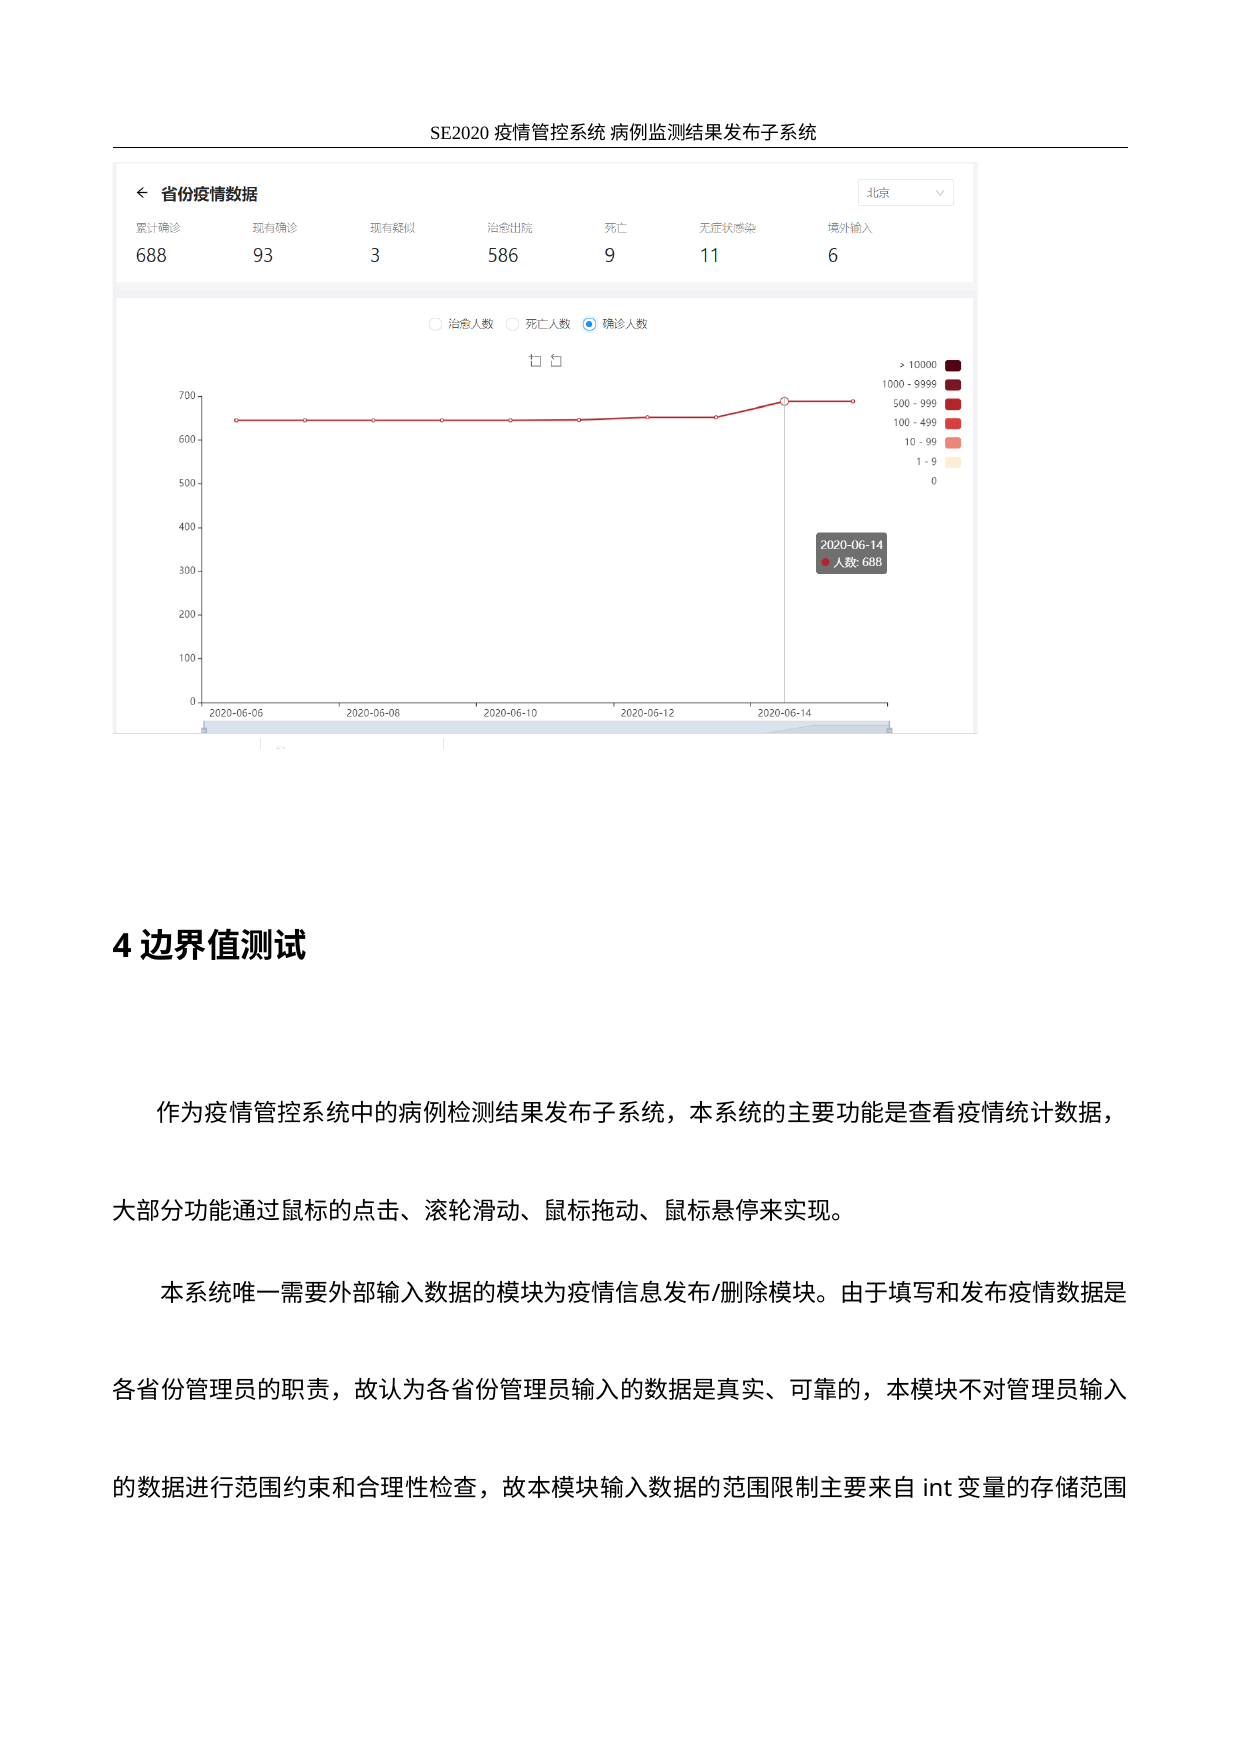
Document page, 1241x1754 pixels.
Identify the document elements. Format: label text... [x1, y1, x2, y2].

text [112, 1258, 1128, 1518]
text 作为疫情管控系统中的病例检测结果发布子系统，本系统的主要功能是查看疫情统计数据，大部分功能通过鼠标的点击、滚轮滑动、鼠标拖动、鼠标悬停来实现。 [112, 1079, 1128, 1241]
picture [112, 162, 978, 749]
subtitle 4 边界值测试 [112, 911, 1128, 976]
